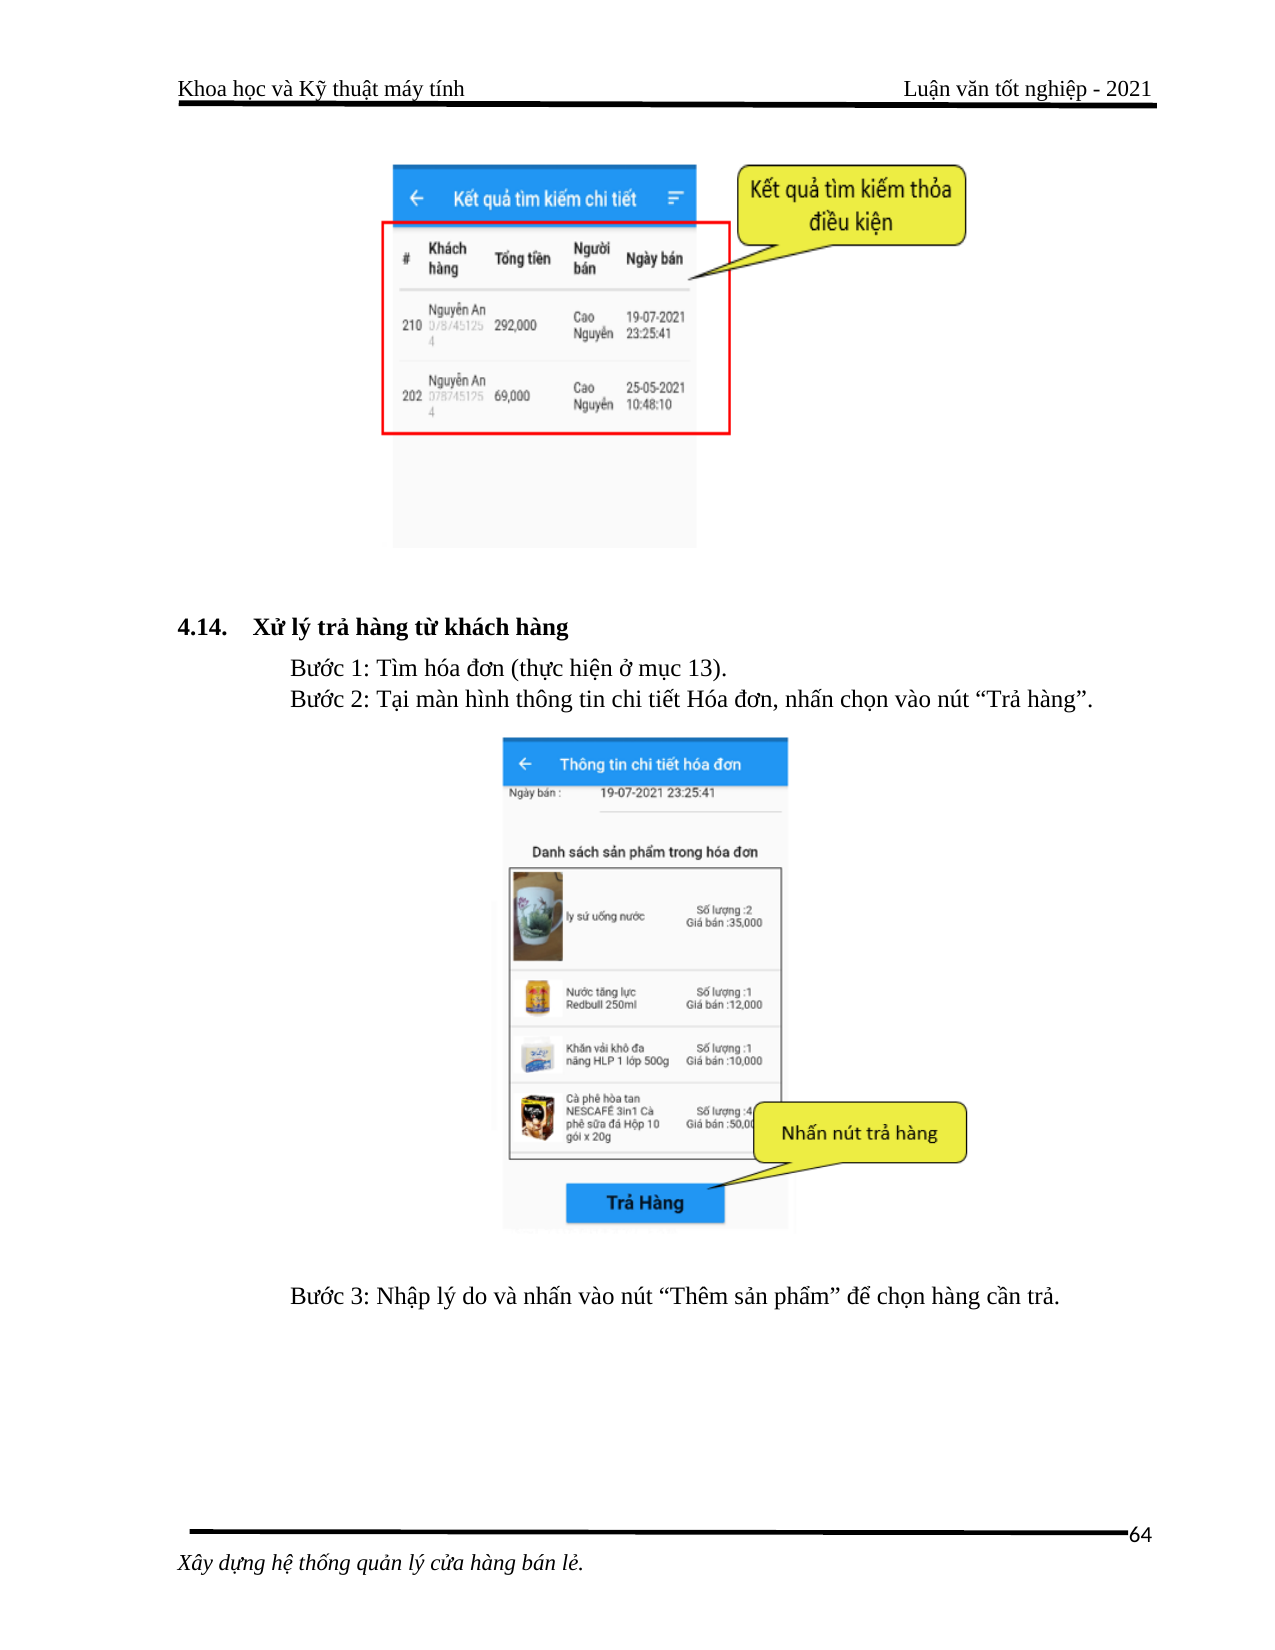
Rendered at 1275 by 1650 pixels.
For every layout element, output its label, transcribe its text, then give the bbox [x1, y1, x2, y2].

picture [469, 715, 972, 1280]
picture [356, 118, 974, 548]
subtitle Xử lý trả hàng từ khách hàng [177, 612, 1152, 641]
list Bước 2: Tại màn hình thông tin chi tiết Hóa đơn, nhấn chọn vào nút “Trả hàng”. [290, 684, 1152, 713]
list Bước 3: Nhập lý do và nhấn vào nút “Thêm sản phẩm” để chọn hàng cần trả. [290, 1281, 1152, 1310]
list Bước 1: Tìm hóa đơn (thực hiện ở mục 13). [290, 653, 1152, 682]
